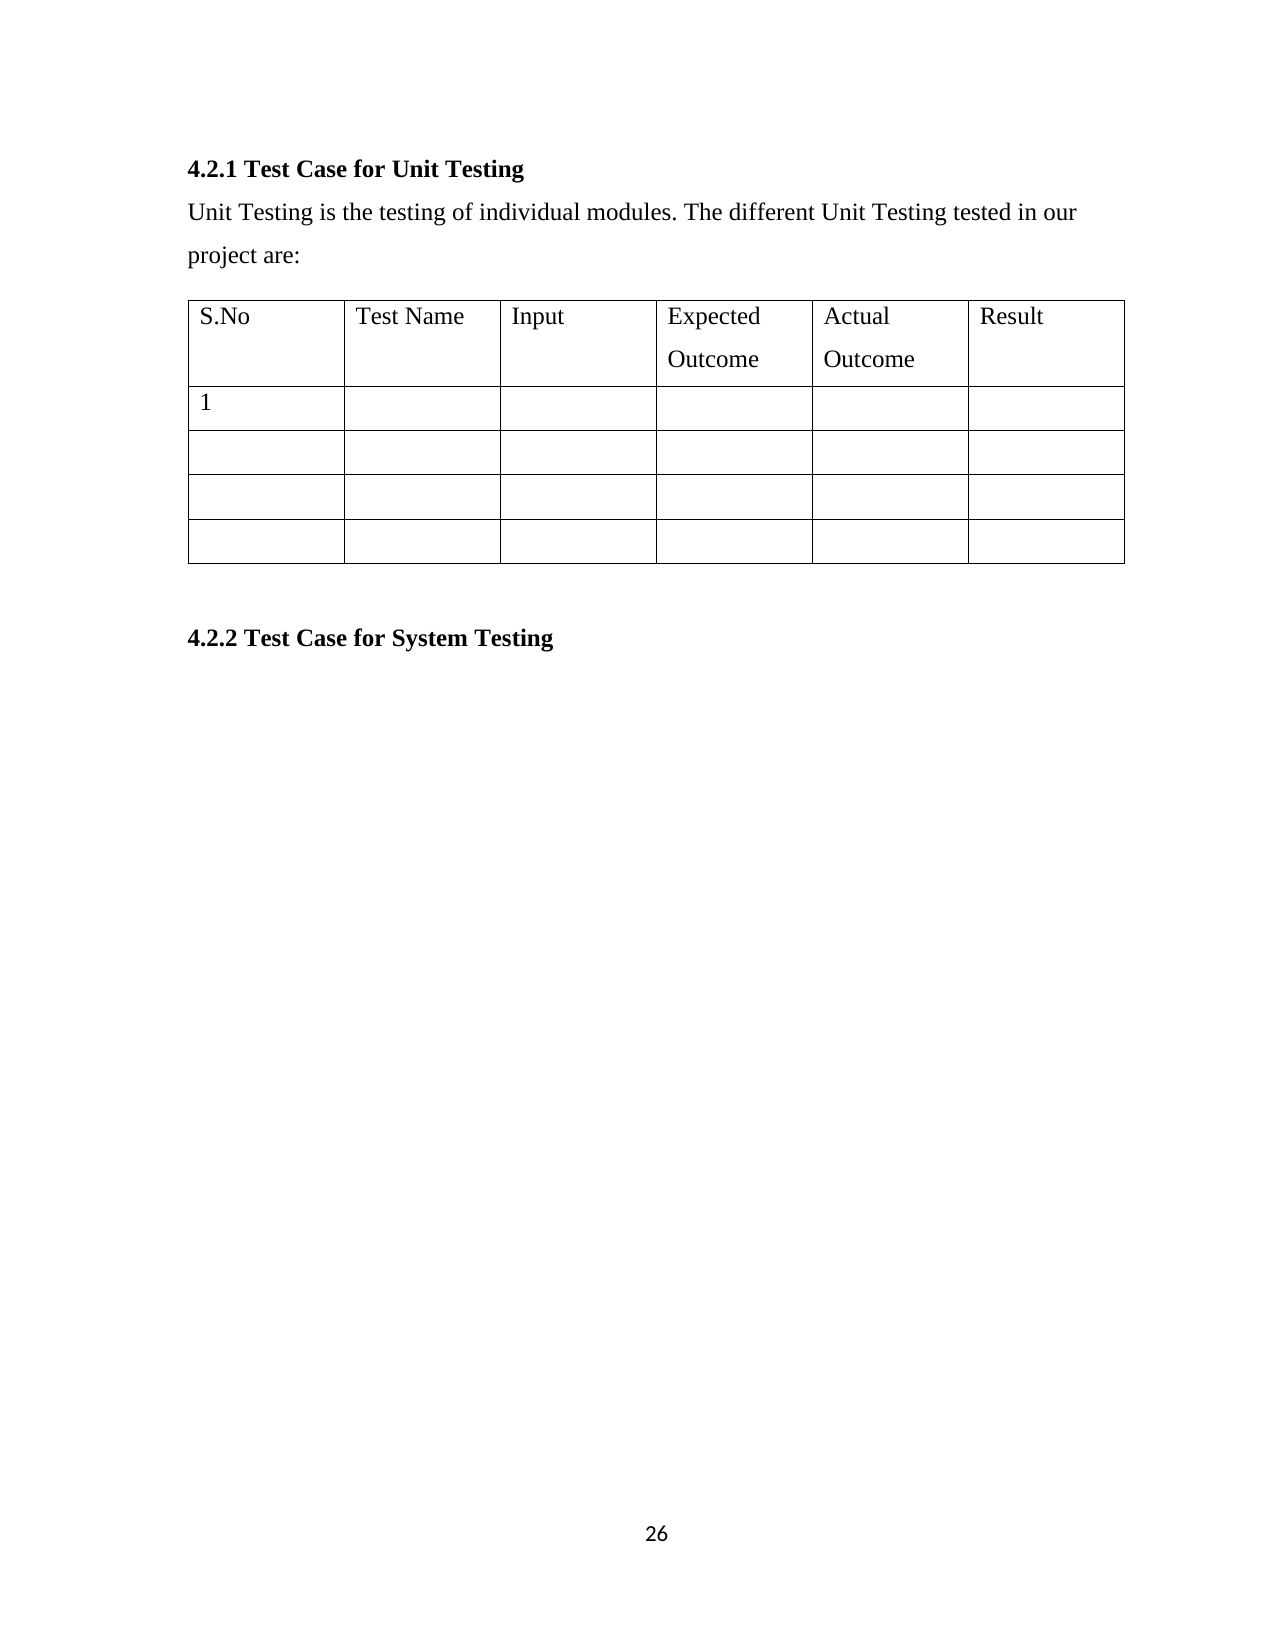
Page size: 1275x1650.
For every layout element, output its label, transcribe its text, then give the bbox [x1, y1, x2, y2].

table_cell [657, 431, 812, 474]
table_cell [813, 387, 968, 430]
table_header Input [501, 301, 656, 386]
table_cell [345, 475, 500, 518]
table_cell 1 [189, 387, 344, 430]
text Unit Testing is the testing of individual modules. The different Unit Testing tested in our project are: [187, 197, 1125, 269]
table_cell [813, 431, 968, 474]
table_cell [189, 431, 344, 474]
table_cell [345, 520, 500, 562]
table_cell [501, 520, 656, 562]
table_cell [813, 520, 968, 562]
table_cell [657, 387, 812, 430]
table_cell [657, 475, 812, 518]
table_cell [969, 475, 1124, 518]
table_cell [501, 387, 656, 430]
table_cell [501, 431, 656, 474]
subtitle 4.2.2 Test Case for System Testing [187, 623, 1125, 652]
table_cell [189, 475, 344, 518]
table_cell [813, 475, 968, 518]
table_cell [501, 475, 656, 518]
table_cell [345, 431, 500, 474]
table_cell [969, 431, 1124, 474]
table_header Test Name [345, 301, 500, 386]
table_header Expected Outcome [657, 301, 812, 386]
table_cell [969, 520, 1124, 562]
table_cell [969, 387, 1124, 430]
table_cell [657, 520, 812, 562]
table_cell [345, 387, 500, 430]
table_header Actual Outcome [813, 301, 968, 386]
table_header S.No [189, 301, 344, 386]
table_header Result [969, 301, 1124, 386]
subtitle 4.2.1 Test Case for Unit Testing [187, 154, 1125, 183]
table_cell [189, 520, 344, 562]
